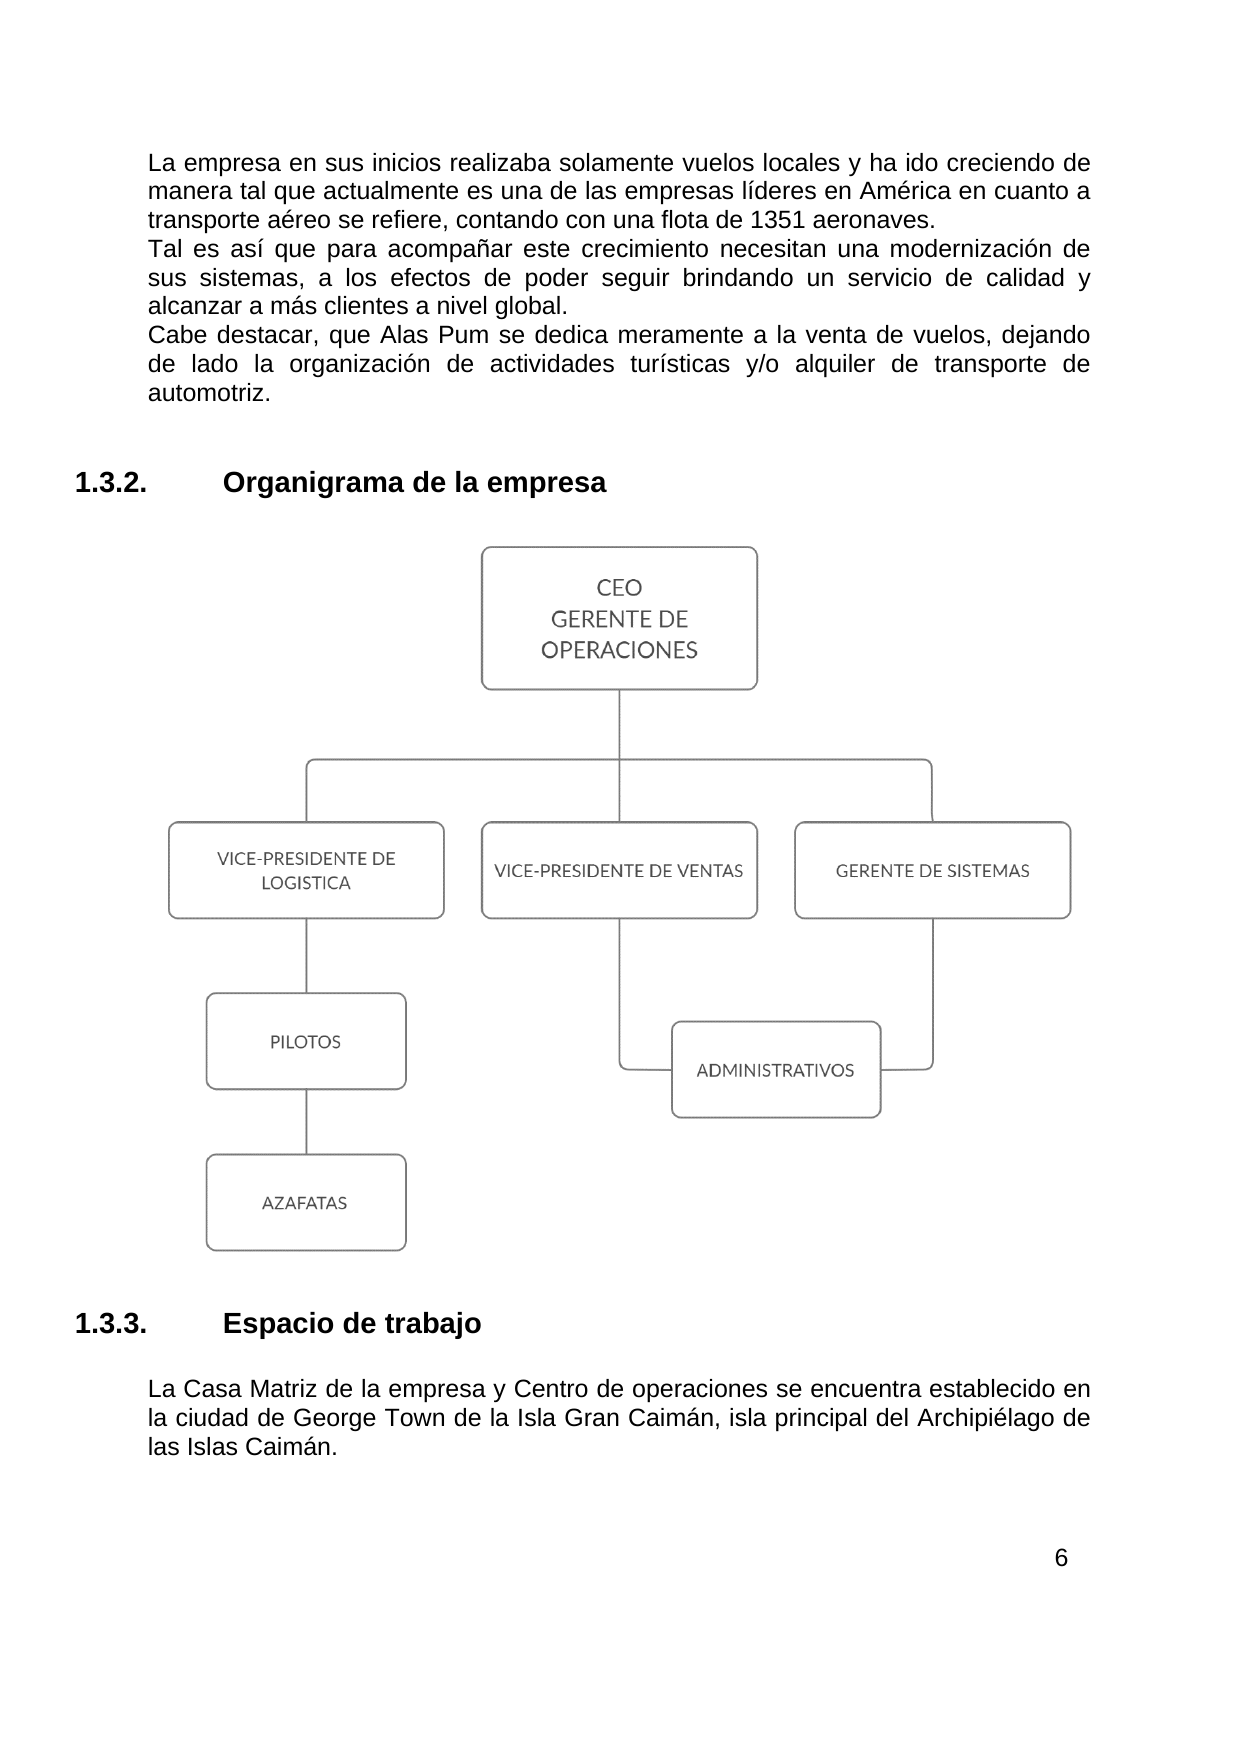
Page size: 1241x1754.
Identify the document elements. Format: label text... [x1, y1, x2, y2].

text La empresa en sus inicios realizaba solamente vuelos locales y ha ido creciendo de manera tal que actualmente es una de las empresas líderes en América en cuanto a transporte aéreo se refiere, contando con una flota de 1351 aeronaves. [148, 148, 1092, 234]
text Tal es así que para acompañar este crecimiento necesitan una modernización de sus sistemas, a los efectos de poder seguir brindando un servicio de calidad y alcanzar a más clientes a nivel global. [148, 234, 1092, 320]
picture [147, 523, 1093, 1269]
subtitle Espacio de trabajo [148, 1306, 1092, 1339]
text La Casa Matriz de la empresa y Centro de operaciones se encuentra establecido en la ciudad de George Town de la Isla Gran Caimán, isla principal del Archipiélago de las Islas Caimán. [148, 1374, 1092, 1461]
text Cabe destacar, que Alas Pum se dedica meramente a la venta de vuelos, dejando de lado la organización de actividades turísticas y/o alquiler de transporte de automotriz. [148, 320, 1092, 406]
subtitle Organigrama de la empresa [148, 465, 1092, 498]
